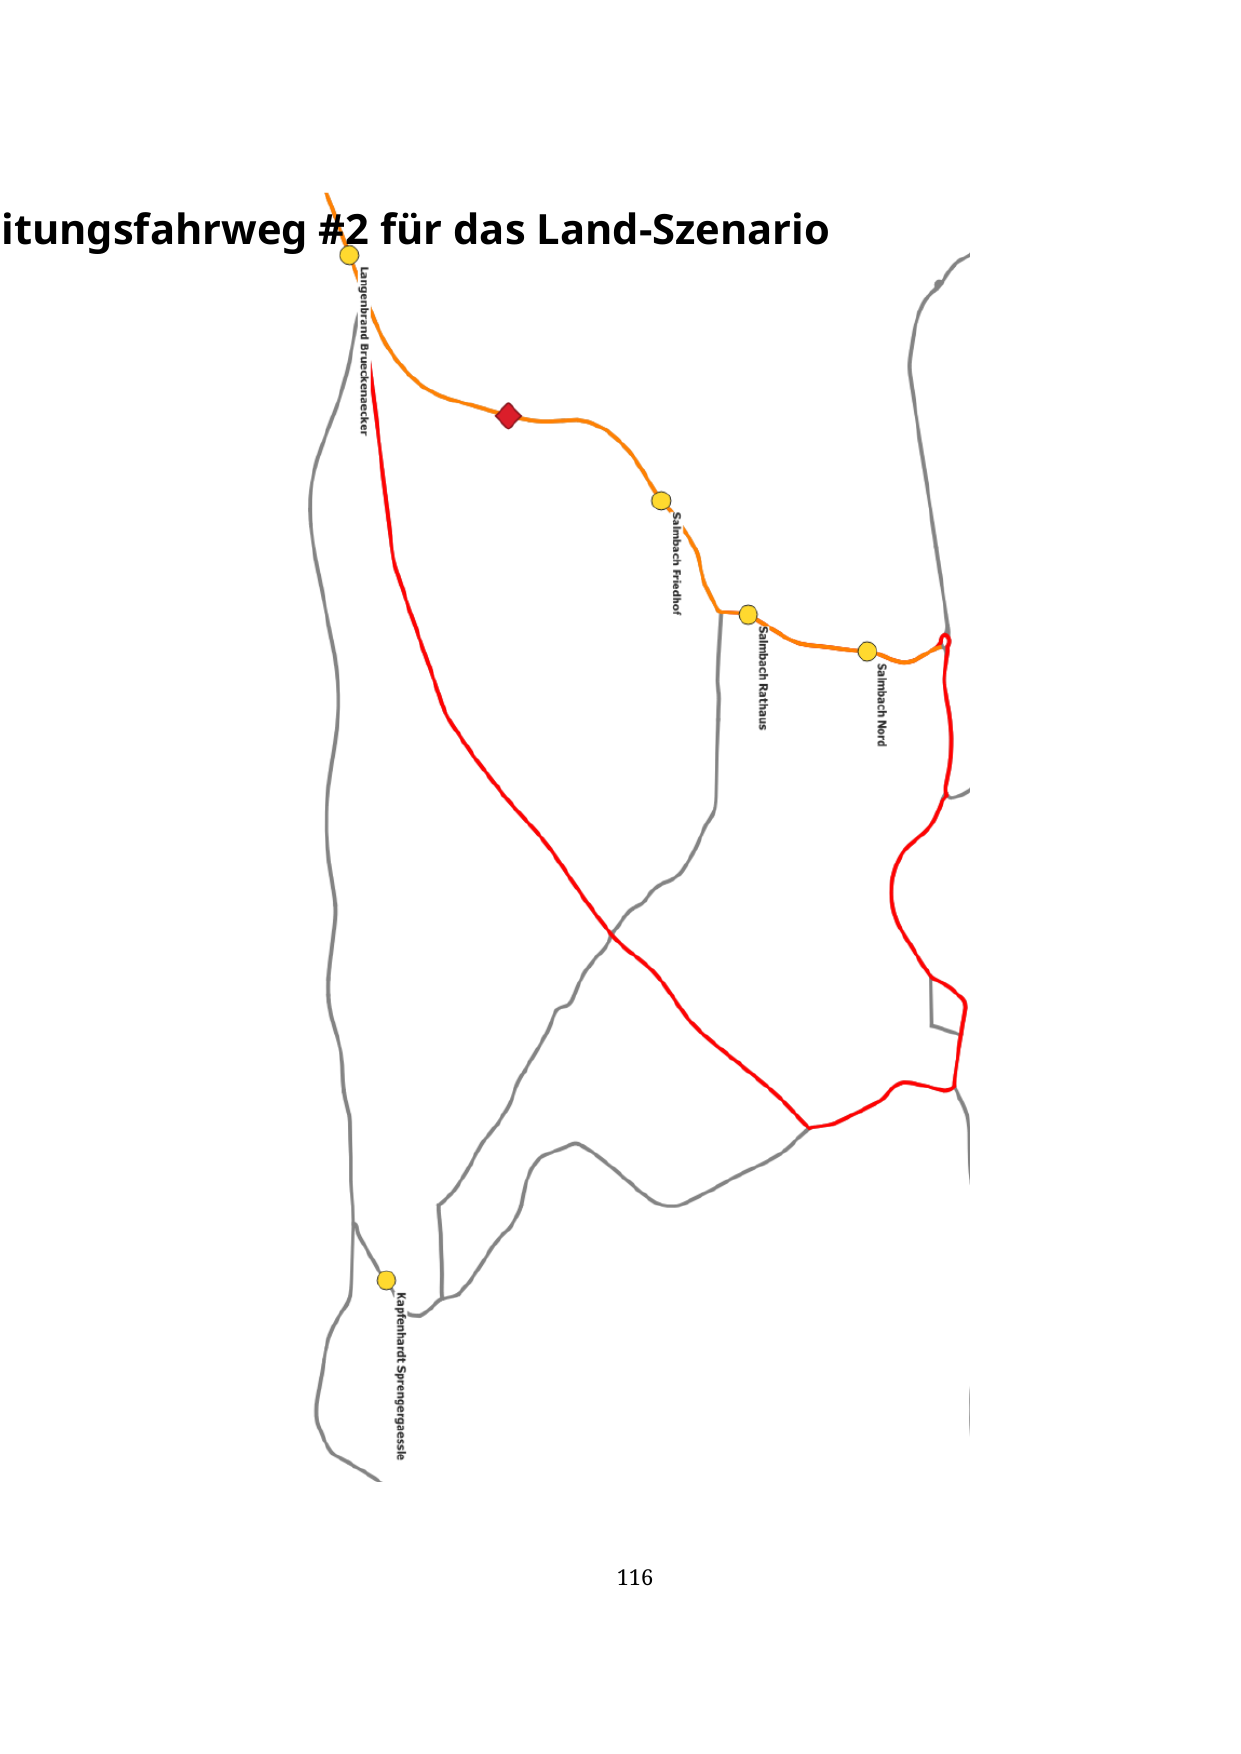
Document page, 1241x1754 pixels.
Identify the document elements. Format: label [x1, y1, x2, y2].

picture [300, 194, 970, 1481]
